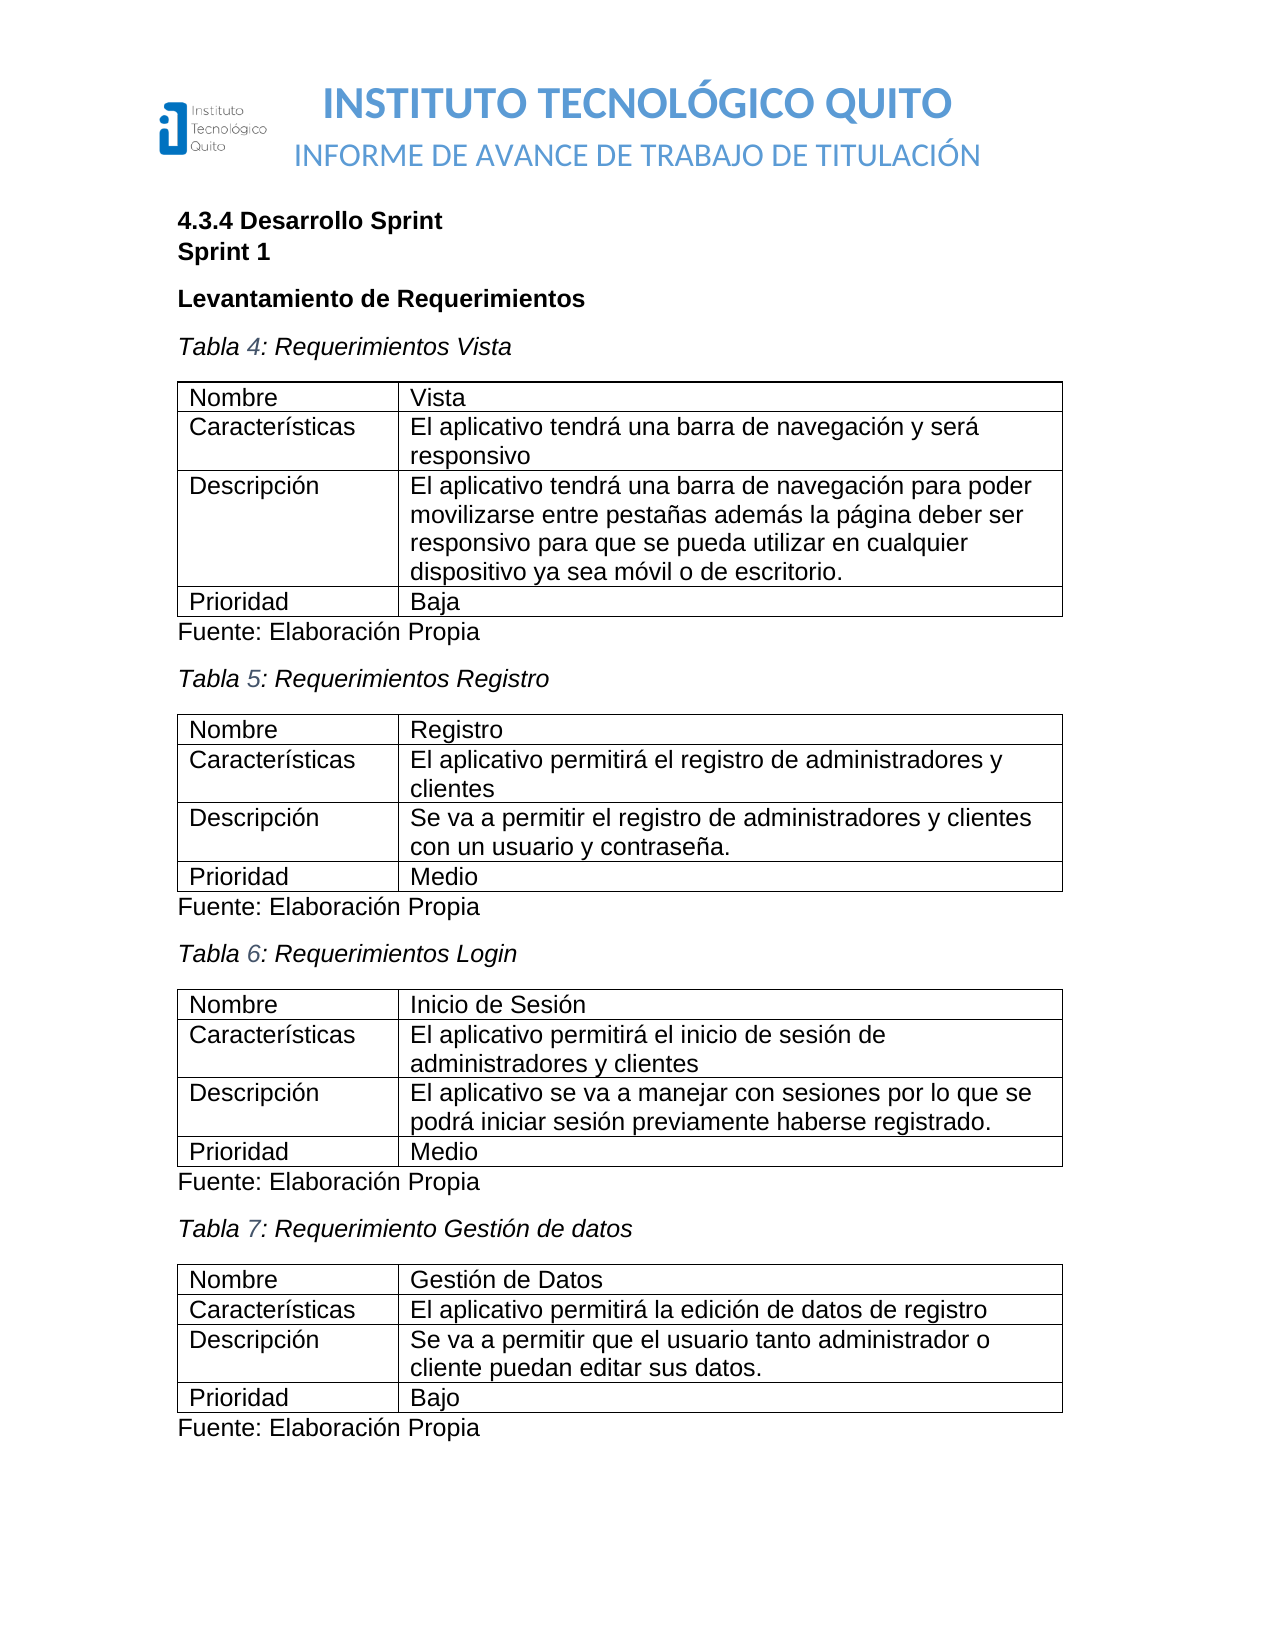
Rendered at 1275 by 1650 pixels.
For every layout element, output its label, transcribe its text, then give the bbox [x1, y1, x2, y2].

table_cell Características [178, 412, 398, 470]
table_cell El aplicativo se va a manejar con sesiones por lo que se podrá iniciar sesión previamente haberse registrado. [399, 1078, 1062, 1136]
subtitle 4.3.4 Desarrollo Sprint [177, 206, 1098, 235]
table_header Inicio de Sesión [399, 990, 1062, 1019]
table_cell Medio [399, 862, 1062, 891]
table_cell Características [178, 1020, 398, 1077]
table_cell Baja [399, 587, 1062, 616]
table_cell Medio [399, 1137, 1062, 1166]
table_cell Bajo [399, 1383, 1062, 1412]
table_header Nombre [178, 990, 398, 1019]
table_cell Prioridad [178, 587, 398, 616]
table_cell El aplicativo permitirá el registro de administradores y clientes [399, 745, 1062, 802]
text Fuente: Elaboración Propia [177, 1167, 1098, 1195]
text Levantamiento de Requerimientos [177, 284, 1098, 313]
table_header Nombre [178, 1265, 398, 1294]
table_cell Prioridad [178, 1383, 398, 1412]
table_cell Se va a permitir el registro de administradores y clientes con un usuario y contraseña. [399, 803, 1062, 861]
text Fuente: Elaboración Propia [177, 892, 1098, 920]
table_cell Prioridad [178, 1137, 398, 1166]
picture [154, 98, 269, 160]
table_header Registro [399, 715, 1062, 744]
text Sprint 1 [177, 236, 1098, 265]
table_cell Prioridad [178, 862, 398, 891]
table_cell El aplicativo permitirá la edición de datos de registro [399, 1295, 1062, 1323]
table_cell Descripción [178, 803, 398, 861]
table_cell Características [178, 1295, 398, 1323]
text Fuente: Elaboración Propia [177, 1413, 1098, 1442]
table_header Nombre [178, 715, 398, 744]
table_cell Descripción [178, 1078, 398, 1136]
table_cell El aplicativo permitirá el inicio de sesión de administradores y clientes [399, 1020, 1062, 1077]
table_cell Descripción [178, 1325, 398, 1382]
table_cell Se va a permitir que el usuario tanto administrador o cliente puedan editar sus datos. [399, 1325, 1062, 1382]
table_header Vista [399, 383, 1062, 411]
table_header Gestión de Datos [399, 1265, 1062, 1294]
table_cell Características [178, 745, 398, 802]
table_cell El aplicativo tendrá una barra de navegación para poder movilizarse entre pestañas además la página deber ser responsivo para que se pueda utilizar en cualquier dispositivo ya sea móvil o de escritorio. [399, 471, 1062, 586]
table_header Nombre [178, 383, 398, 411]
table_cell El aplicativo tendrá una barra de navegación y será responsivo [399, 412, 1062, 470]
table_cell Descripción [178, 471, 398, 586]
text Fuente: Elaboración Propia [177, 617, 1098, 645]
